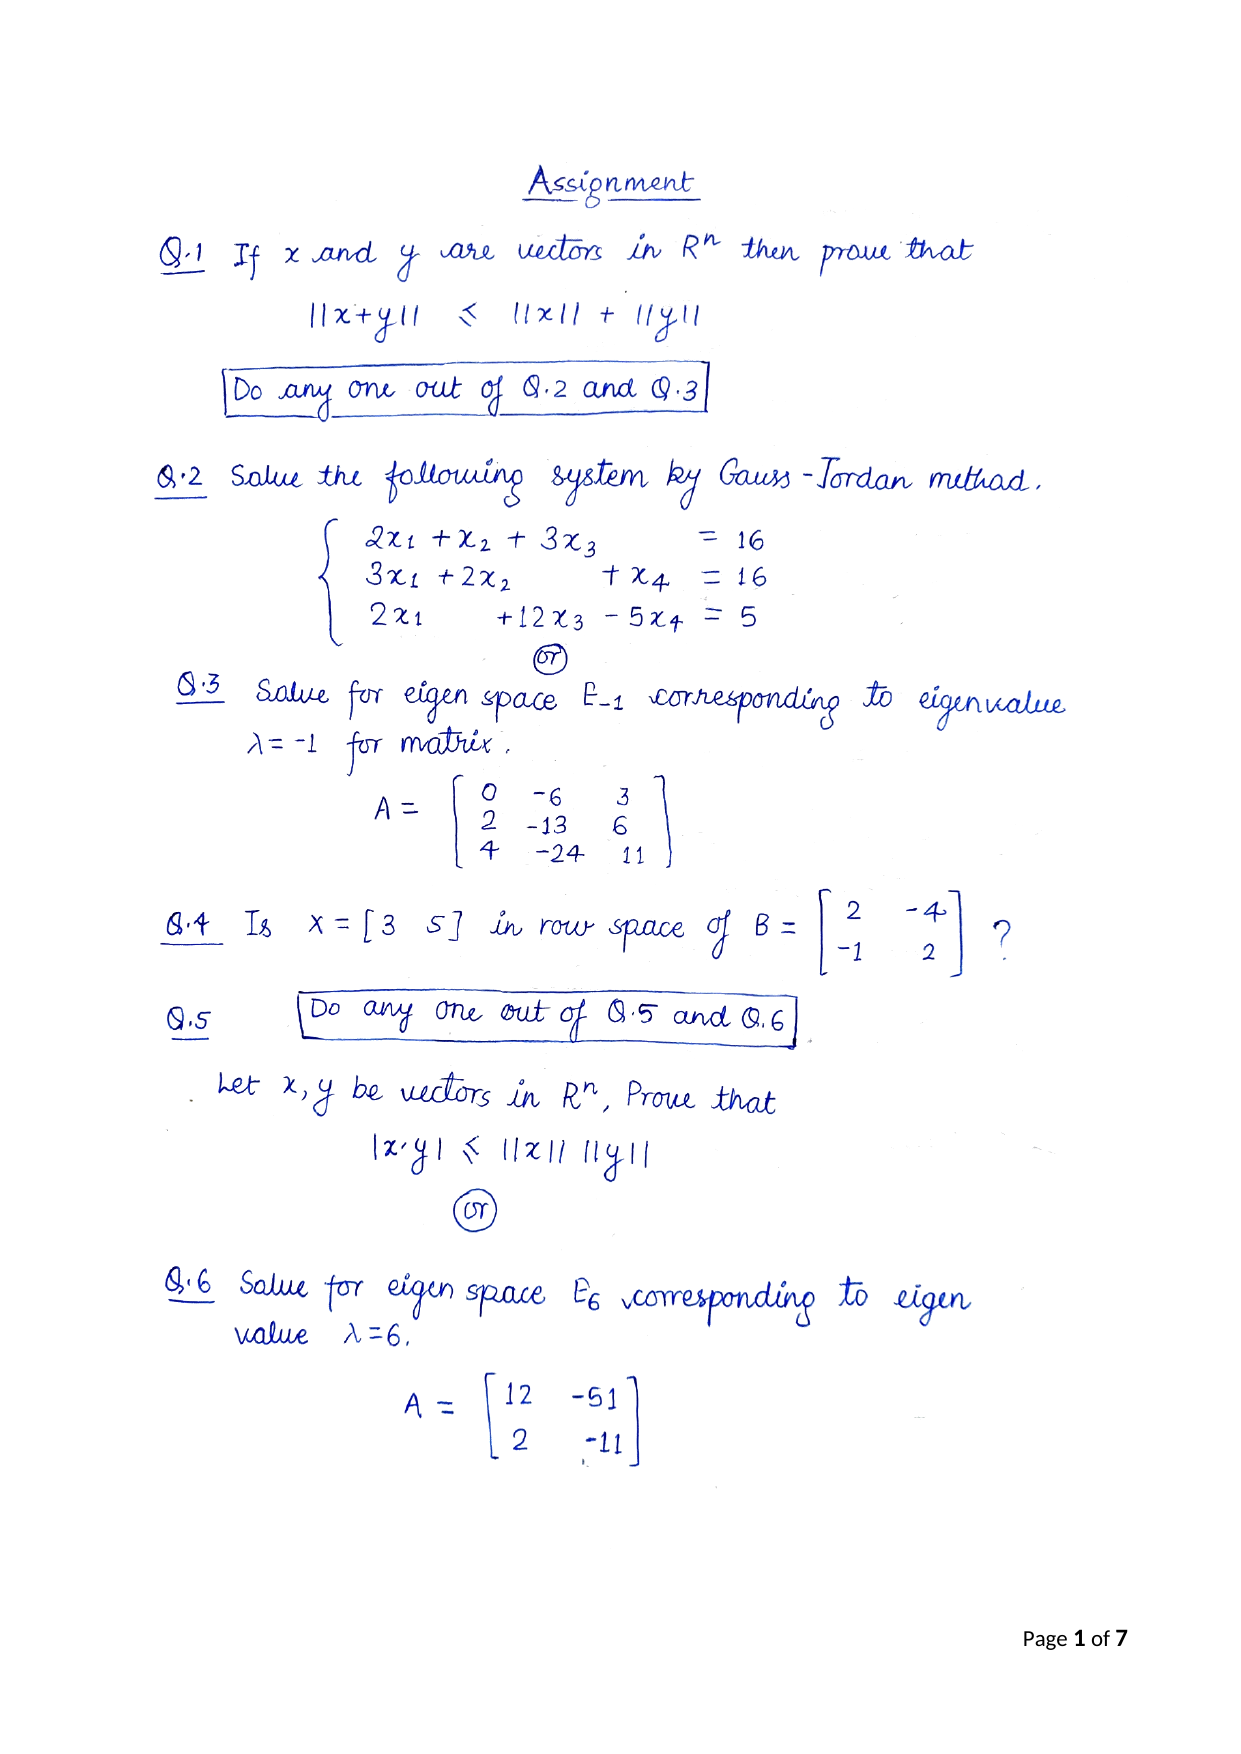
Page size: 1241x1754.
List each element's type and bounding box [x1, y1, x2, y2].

picture [112, 149, 1128, 1598]
